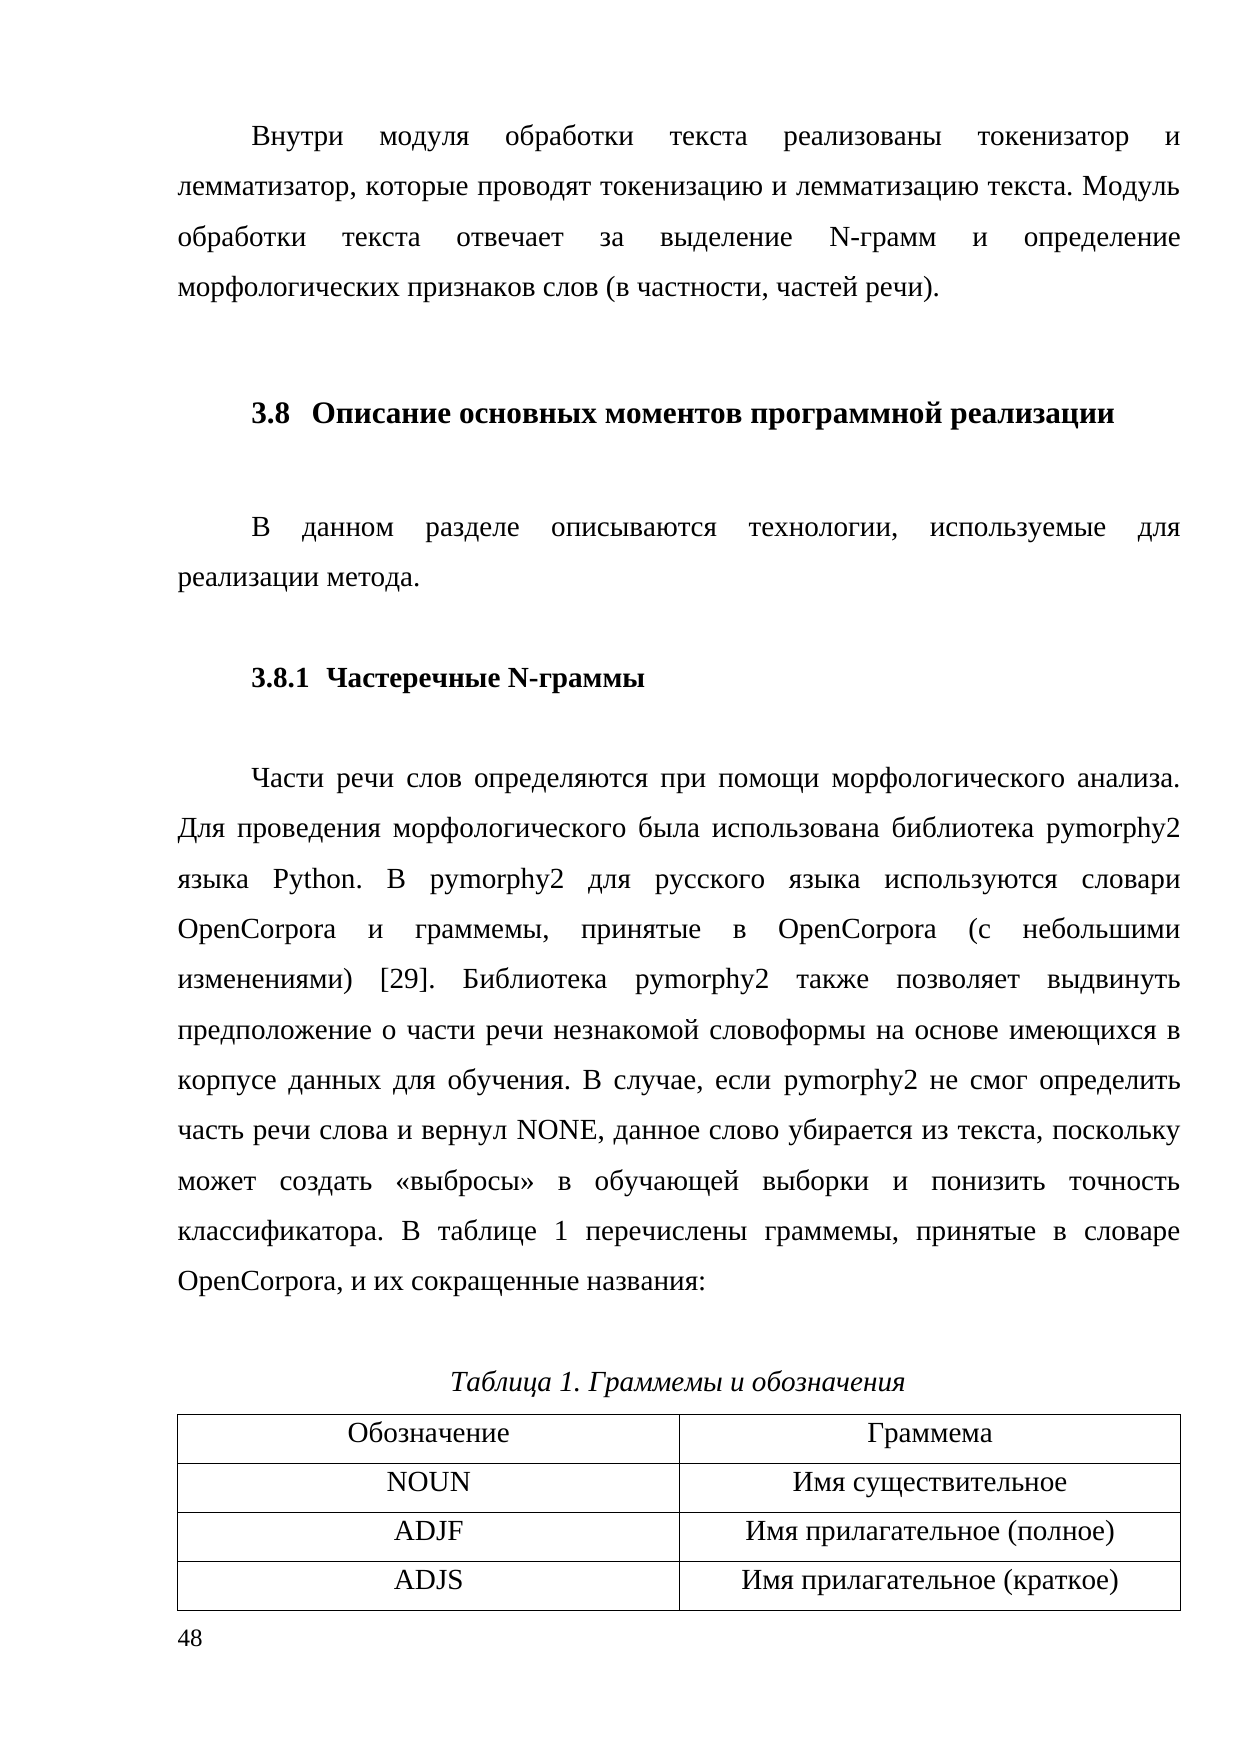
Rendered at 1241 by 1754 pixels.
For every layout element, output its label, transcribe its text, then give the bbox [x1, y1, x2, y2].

table_cell NOUN [178, 1464, 679, 1512]
text Внутри модуля обработки текста реализованы токенизатор и лемматизатор, которые проводят токенизацию и лемматизацию текста. Модуль обработки текста отвечает за выделение N-грамм и определение морфологических признаков слов (в частности, частей речи). [177, 118, 1181, 303]
table_header Обозначение [178, 1415, 679, 1463]
subtitle Частеречные N-граммы [251, 660, 1181, 693]
table_cell Имя существительное [680, 1464, 1180, 1512]
text Таблица 1. Граммемы и обозначения [177, 1364, 1181, 1398]
table_cell Имя прилагательное (полное) [680, 1513, 1180, 1561]
table_cell ADJF [178, 1513, 679, 1561]
subtitle Описание основных моментов программной реализации [251, 395, 1181, 431]
text Части речи слов определяются при помощи морфологического анализа. Для проведения морфологического была использована библиотека pymorphy2 языка Python. В pymorphy2 для русского языка используются словари OpenCorpora и граммемы, принятые в OpenCorpora (с небольшими изменениями) [29]. Библиотека pymorphy2 также позволяет выдвинуть предположение о части речи незнакомой словоформы на основе имеющихся в корпусе данных для обучения. В случае, если pymorphy2 не смог определить часть речи слова и вернул NONE, данное слово убирается из текста, поскольку может создать «выбросы» в обучающей выборки и понизить точность классификатора. В таблице 1 перечислены граммемы, принятые в словаре OpenCorpora, и их сокращенные названия: [177, 760, 1181, 1297]
table_header Граммема [680, 1415, 1180, 1463]
table_cell ADJS [178, 1562, 679, 1610]
table_cell Имя прилагательное (краткое) [680, 1562, 1180, 1610]
text В данном разделе описываются технологии, используемые для реализации метода. [177, 509, 1181, 593]
